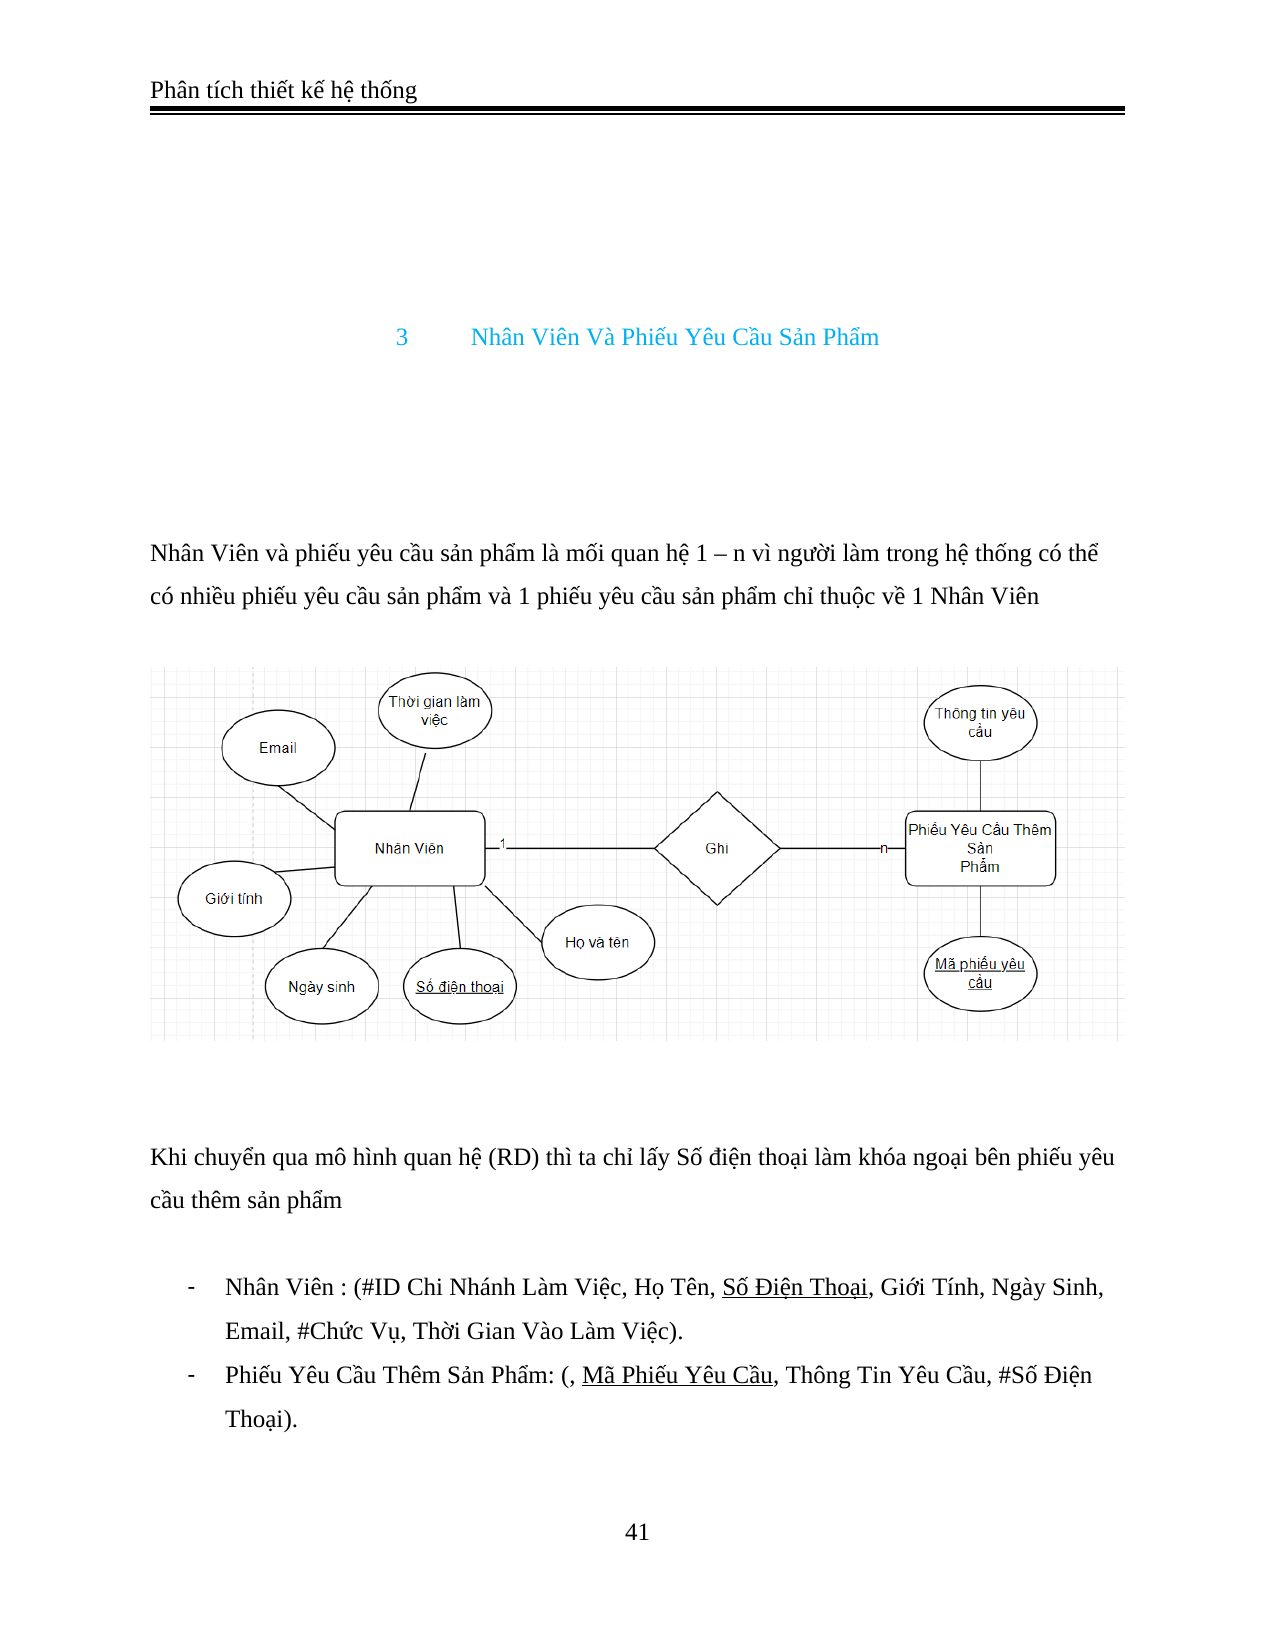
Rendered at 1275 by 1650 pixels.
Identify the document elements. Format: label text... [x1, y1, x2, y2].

picture [150, 667, 1125, 1041]
text Khi chuyển qua mô hình quan hệ (RD) thì ta chỉ lấy Số điện thoại làm khóa ngoại bên phiếu yêu cầu thêm sản phẩm [150, 1142, 1125, 1213]
list Nhân Viên : (#ID Chi Nhánh Làm Việc, Họ Tên, Số Điện Thoại, Giới Tính, Ngày Sinh, Email, #Chức Vụ, Thời Gian Vào Làm Việc). [187, 1271, 1125, 1345]
text Nhân Viên và phiếu yêu cầu sản phẩm là mối quan hệ 1 – n vì người làm trong hệ thống có thể có nhiều phiếu yêu cầu sản phẩm và 1 phiếu yêu cầu sản phẩm chỉ thuộc về 1 Nhân Viên [150, 538, 1125, 610]
text 3 Nhân Viên Và Phiếu Yêu Cầu Sản Phẩm [150, 322, 1125, 351]
list Phiếu Yêu Cầu Thêm Sản Phẩm: (, Mã Phiếu Yêu Cầu, Thông Tin Yêu Cầu, #Số Điện Thoại). [187, 1359, 1125, 1433]
